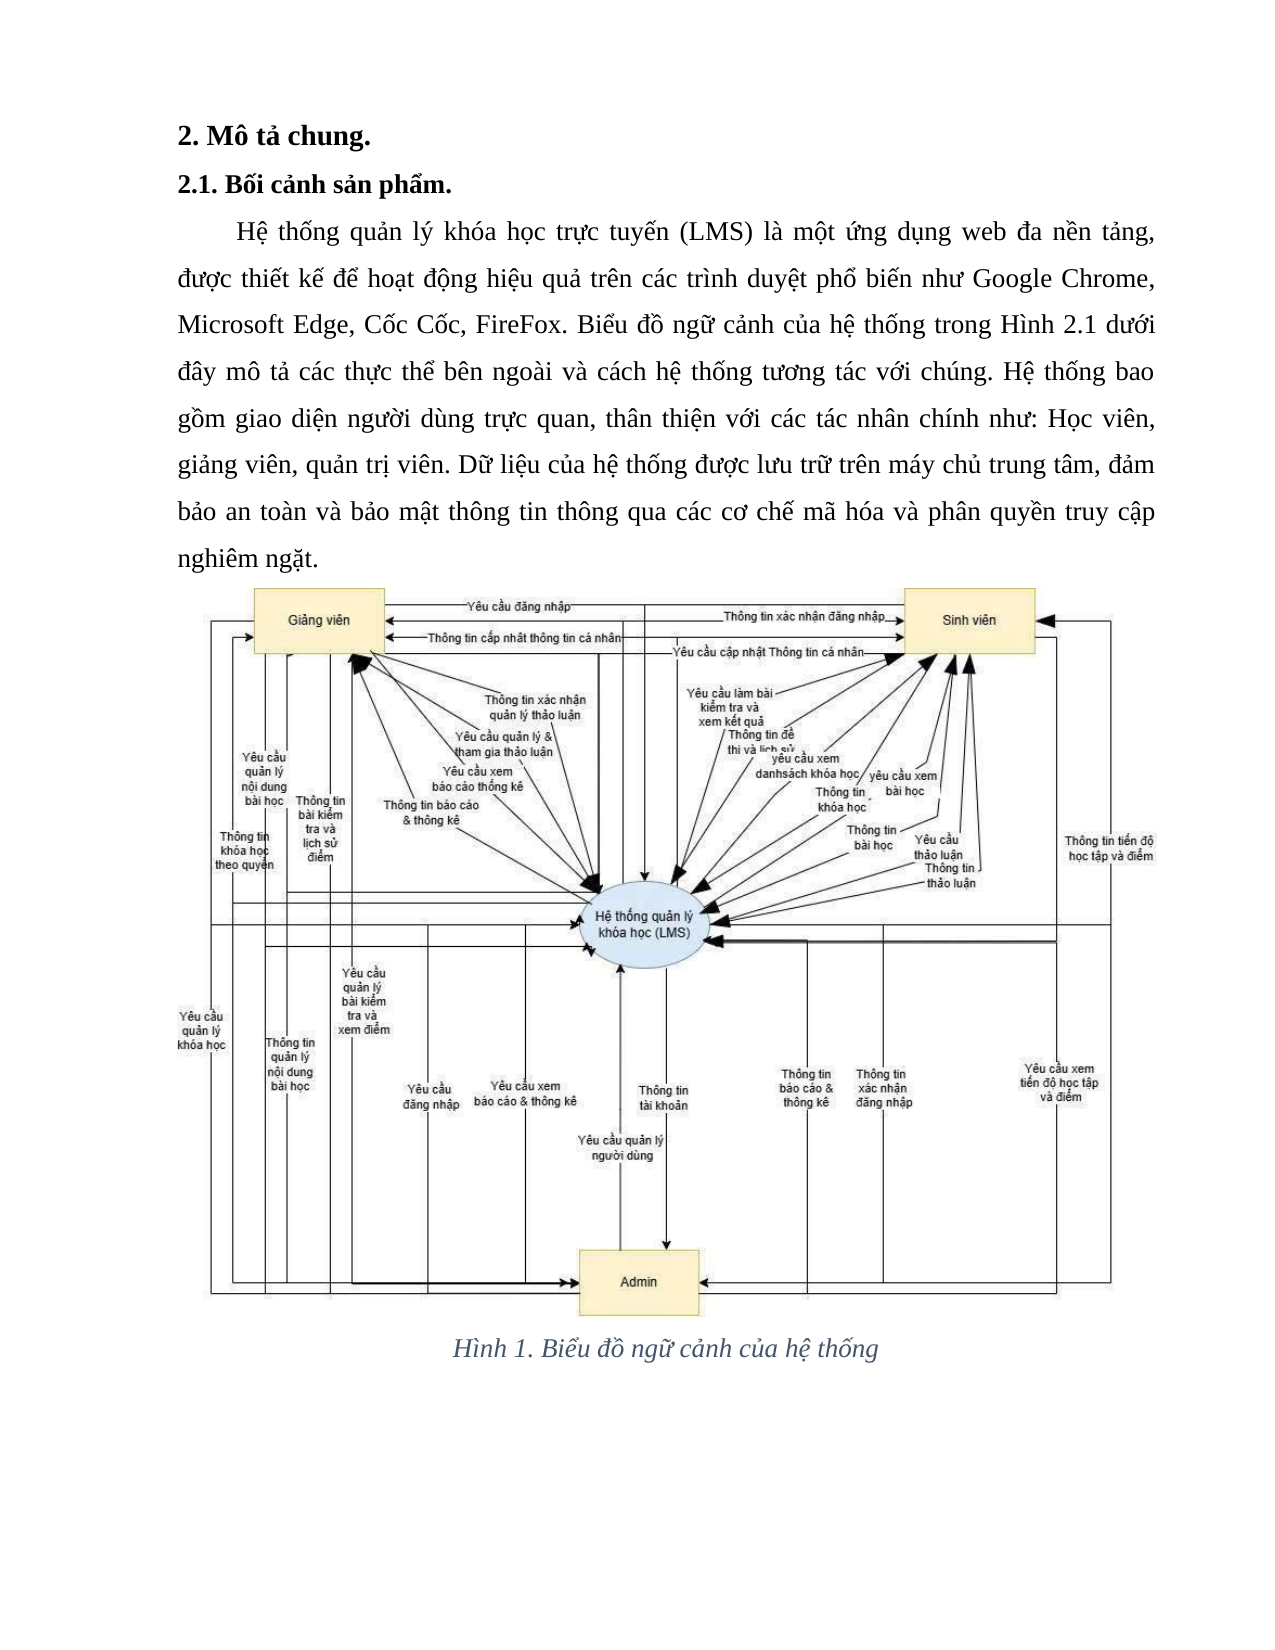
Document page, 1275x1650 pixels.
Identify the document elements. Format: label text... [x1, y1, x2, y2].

subtitle 2.1. Bối cảnh sản phẩm. [177, 168, 1157, 199]
text Hình 1. Biểu đồ ngữ cảnh của hệ thống [177, 1332, 1157, 1363]
subtitle 2. Mô tả chung. [177, 118, 1157, 152]
picture [177, 588, 1157, 1317]
text Hệ thống quản lý khóa học trực tuyến (LMS) là một ứng dụng web đa nền tảng, được thiết kế để hoạt động hiệu quả trên các trình duyệt phổ biến như Google Chrome, Microsoft Edge, Cốc Cốc, FireFox. Biểu đồ ngữ cảnh của hệ thống trong Hình 2.1 dưới đây mô tả các thực thể bên ngoài và cách hệ thống tương tác với chúng. Hệ thống bao gồm giao diện người dùng trực quan, thân thiện với các tác nhân chính như: Học viên, giảng viên, quản trị viên. Dữ liệu của hệ thống được lưu trữ trên máy chủ trung tâm, đảm bảo an toàn và bảo mật thông tin thông qua các cơ chế mã hóa và phân quyền truy cập nghiêm ngặt. [177, 215, 1157, 573]
